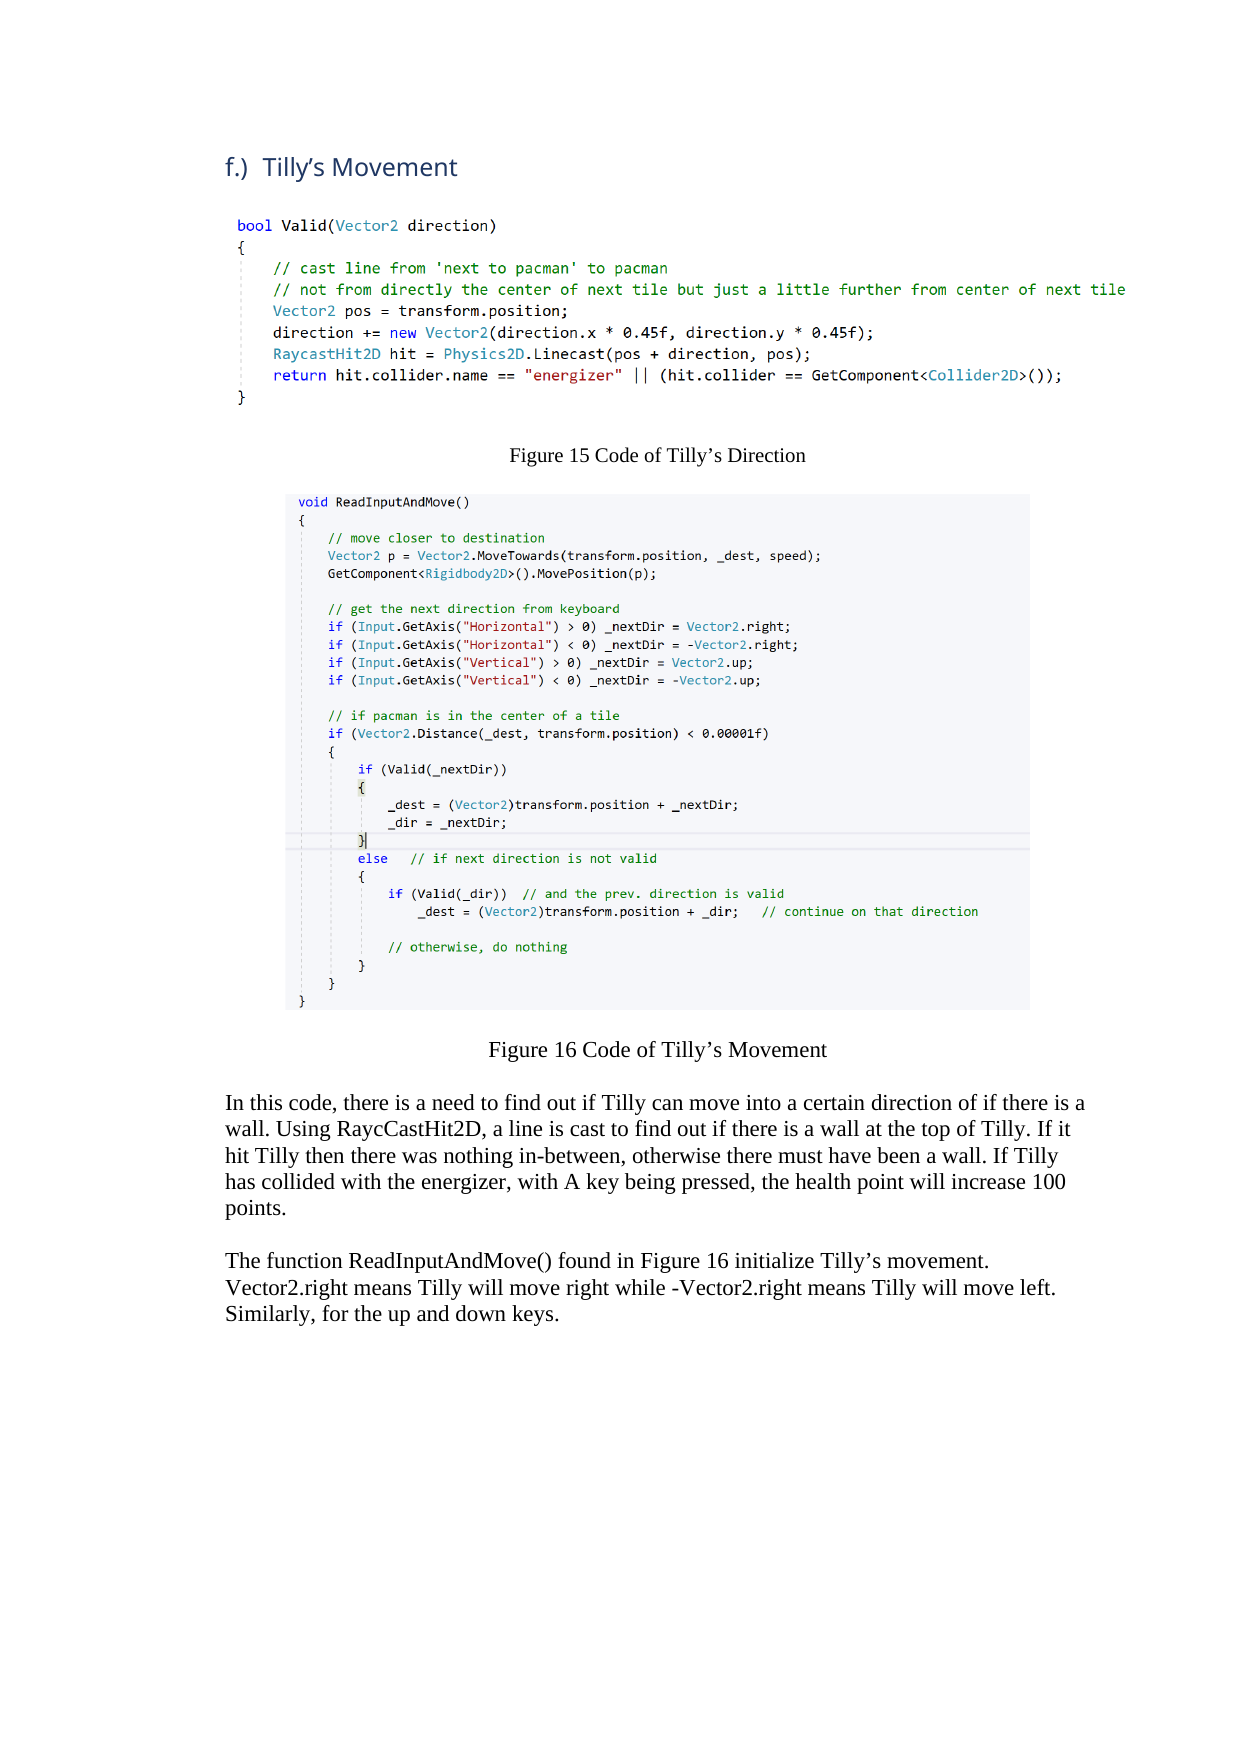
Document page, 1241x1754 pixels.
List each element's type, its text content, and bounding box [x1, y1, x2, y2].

subtitle Tilly’s Movement [225, 150, 1090, 184]
picture [285, 490, 1030, 1010]
text The function ReadInputAndMove() found in Figure 16 initialize Tilly’s movement. Vector2.right means Tilly will move right while -Vector2.right means Tilly will move left. Similarly, for the up and down keys. [225, 1247, 1090, 1326]
text Figure 16 Code of Tilly’s Movement [225, 1036, 1090, 1063]
text In this code, there is a need to find out if Tilly can move into a certain direction of if there is a wall. Using RaycCastHit2D, a line is cast to find out if there is a wall at the top of Tilly. If it hit Tilly then there was nothing in-between, otherwise there must have been a wall. If Tilly has collided with the energizer, with A key being pressed, the health point will increase 100 points. [225, 1089, 1090, 1221]
text Figure 15 Code of Tilly’s Direction [225, 443, 1090, 467]
picture [225, 208, 1153, 419]
